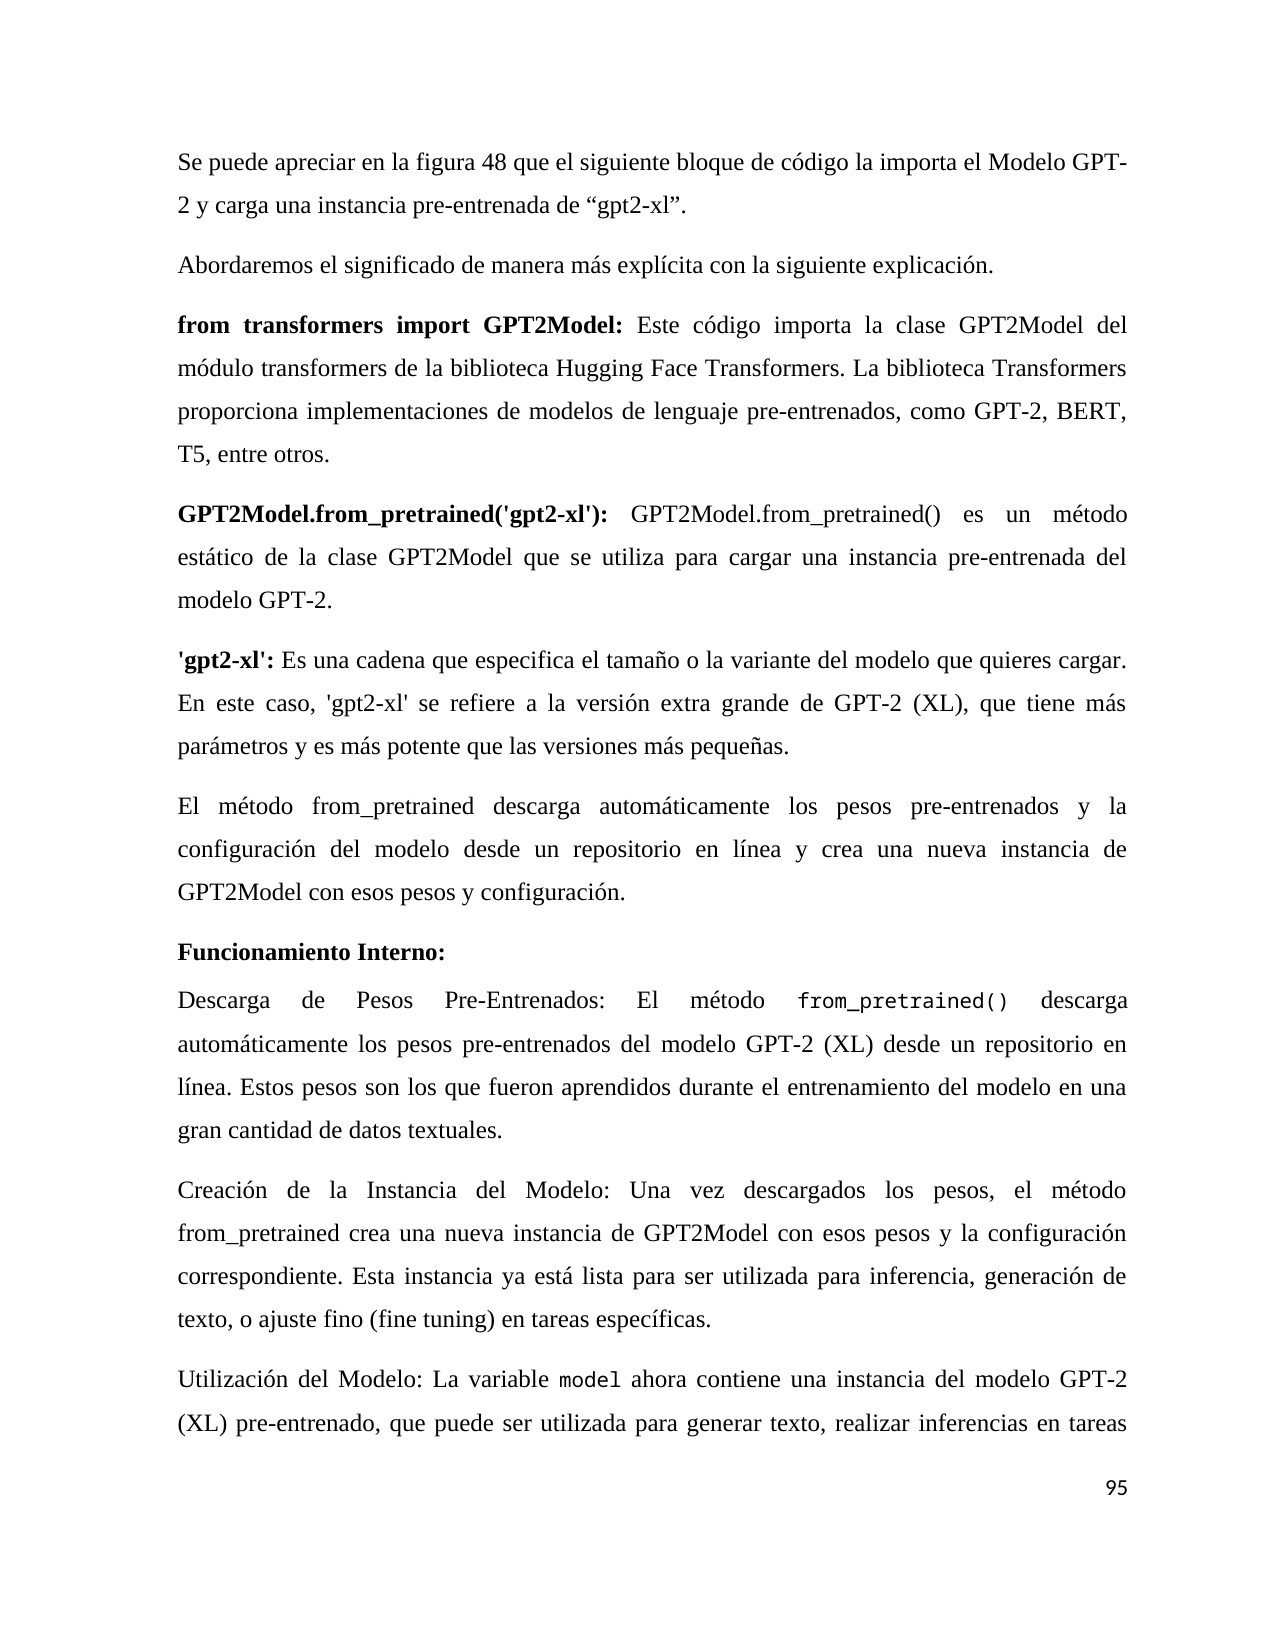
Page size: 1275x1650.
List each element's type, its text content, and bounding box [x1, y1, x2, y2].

text GPT2Model.from_pretrained('gpt2-xl'): GPT2Model.from_pretrained() es un método estático de la clase GPT2Model que se utiliza para cargar una instancia pre-entrenada del modelo GPT-2. [177, 499, 1128, 614]
text Descarga de Pesos Pre-Entrenados: El método from_pretrained() descarga automáticamente los pesos pre-entrenados del modelo GPT-2 (XL) desde un repositorio en línea. Estos pesos son los que fueron aprendidos durante el entrenamiento del modelo en una gran cantidad de datos textuales. [177, 985, 1128, 1144]
text Se puede apreciar en la figura 48 que el siguiente bloque de código la importa el Modelo GPT-2 y carga una instancia pre-entrenada de “gpt2-xl”. [177, 147, 1128, 219]
text Funcionamiento Interno: [177, 937, 1128, 966]
text Creación de la Instancia del Modelo: Una vez descargados los pesos, el método from_pretrained crea una nueva instancia de GPT2Model con esos pesos y la configuración correspondiente. Esta instancia ya está lista para ser utilizada para inferencia, generación de texto, o ajuste fino (fine tuning) en tareas específicas. [177, 1175, 1128, 1333]
text 'gpt2-xl': Es una cadena que especifica el tamaño o la variante del modelo que quieres cargar. En este caso, 'gpt2-xl' se refiere a la versión extra grande de GPT-2 (XL), que tiene más parámetros y es más potente que las versiones más pequeñas. [177, 645, 1128, 760]
text Abordaremos el significado de manera más explícita con la siguiente explicación. [177, 250, 1128, 279]
text El método from_pretrained descarga automáticamente los pesos pre-entrenados y la configuración del modelo desde un repositorio en línea y crea una nueva instancia de GPT2Model con esos pesos y configuración. [177, 791, 1128, 906]
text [177, 1364, 1128, 1436]
text from transformers import GPT2Model: Este código importa la clase GPT2Model del módulo transformers de la biblioteca Hugging Face Transformers. La biblioteca Transformers proporciona implementaciones de modelos de lenguaje pre-entrenados, como GPT-2, BERT, T5, entre otros. [177, 310, 1128, 468]
